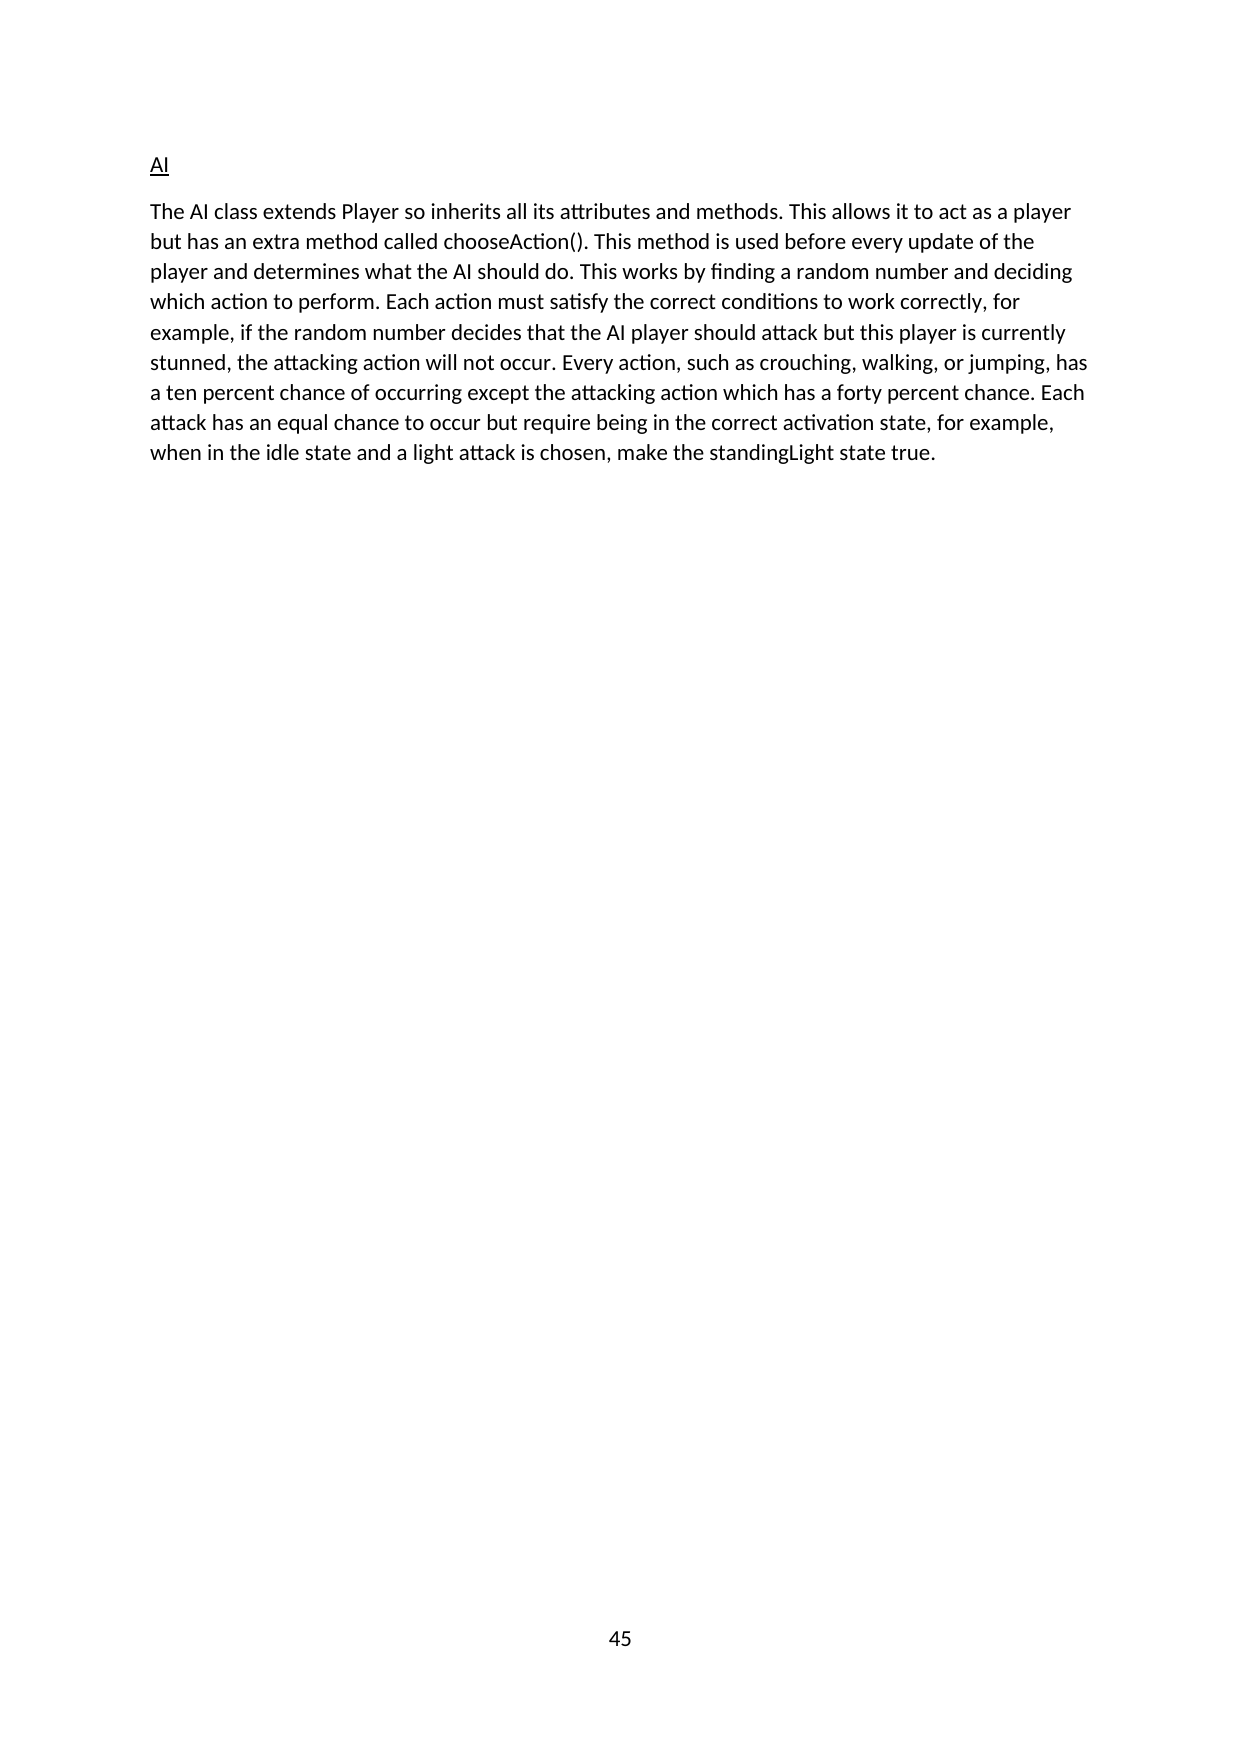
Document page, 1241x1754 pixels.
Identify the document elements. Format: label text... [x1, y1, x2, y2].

text The AI class extends Player so inherits all its attributes and methods. This allows it to act as a player but has an extra method called chooseAction(). This method is used before every update of the player and determines what the AI should do. This works by finding a random number and deciding which action to perform. Each action must satisfy the correct conditions to work correctly, for example, if the random number decides that the AI player should attack but this player is currently stunned, the attacking action will not occur. Every action, such as crouching, walking, or jumping, has a ten percent chance of occurring except the attacking action which has a forty percent chance. Each attack has an equal chance to occur but require being in the correct activation state, for example, when in the idle state and a light attack is chosen, make the standingLight state true. [150, 197, 1090, 467]
text AI [150, 150, 1090, 178]
